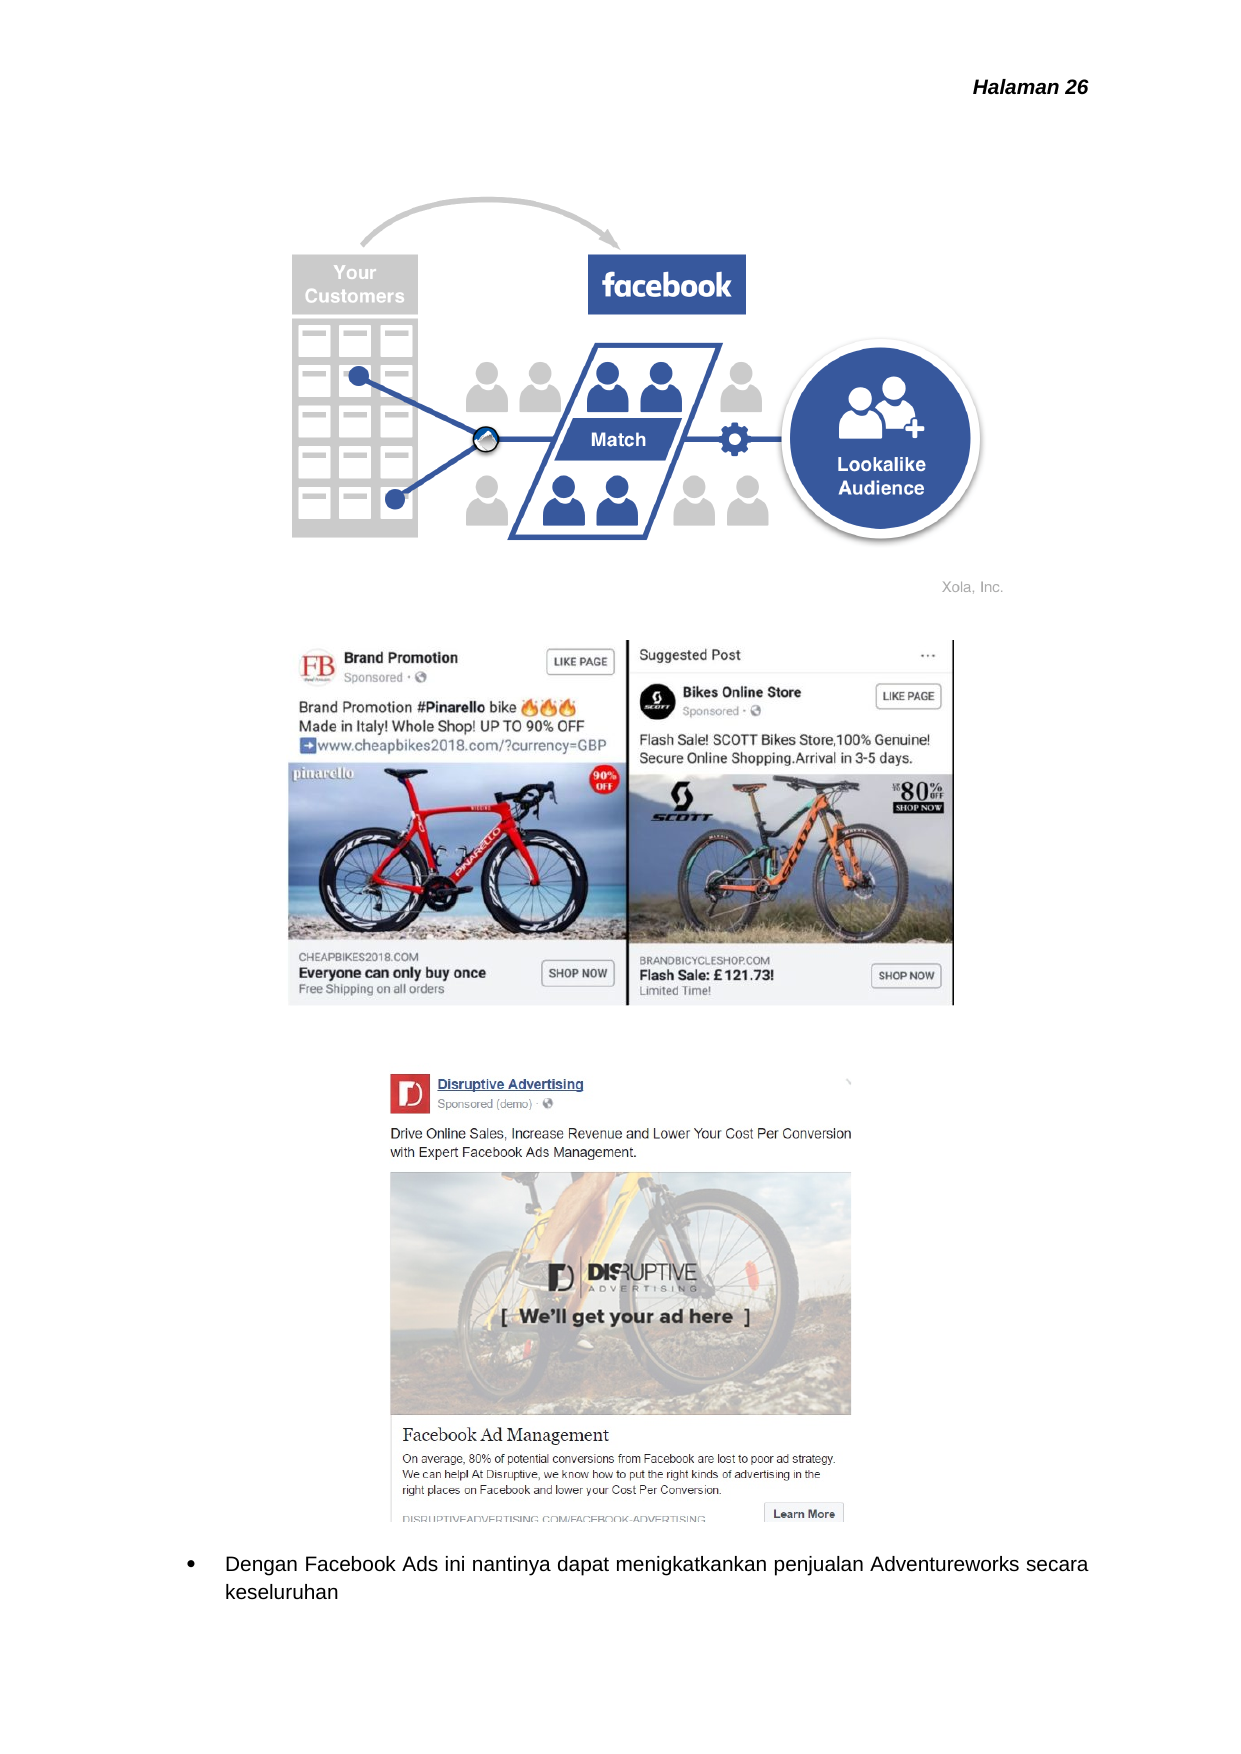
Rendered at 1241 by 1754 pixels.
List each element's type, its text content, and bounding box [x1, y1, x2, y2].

list Dengan Facebook Ads ini nantinya dapat menigkatkankan penjualan Adventureworks secara keseluruhan [187, 1552, 1090, 1604]
picture [286, 640, 954, 1006]
picture [265, 150, 1013, 610]
picture [388, 1063, 852, 1522]
